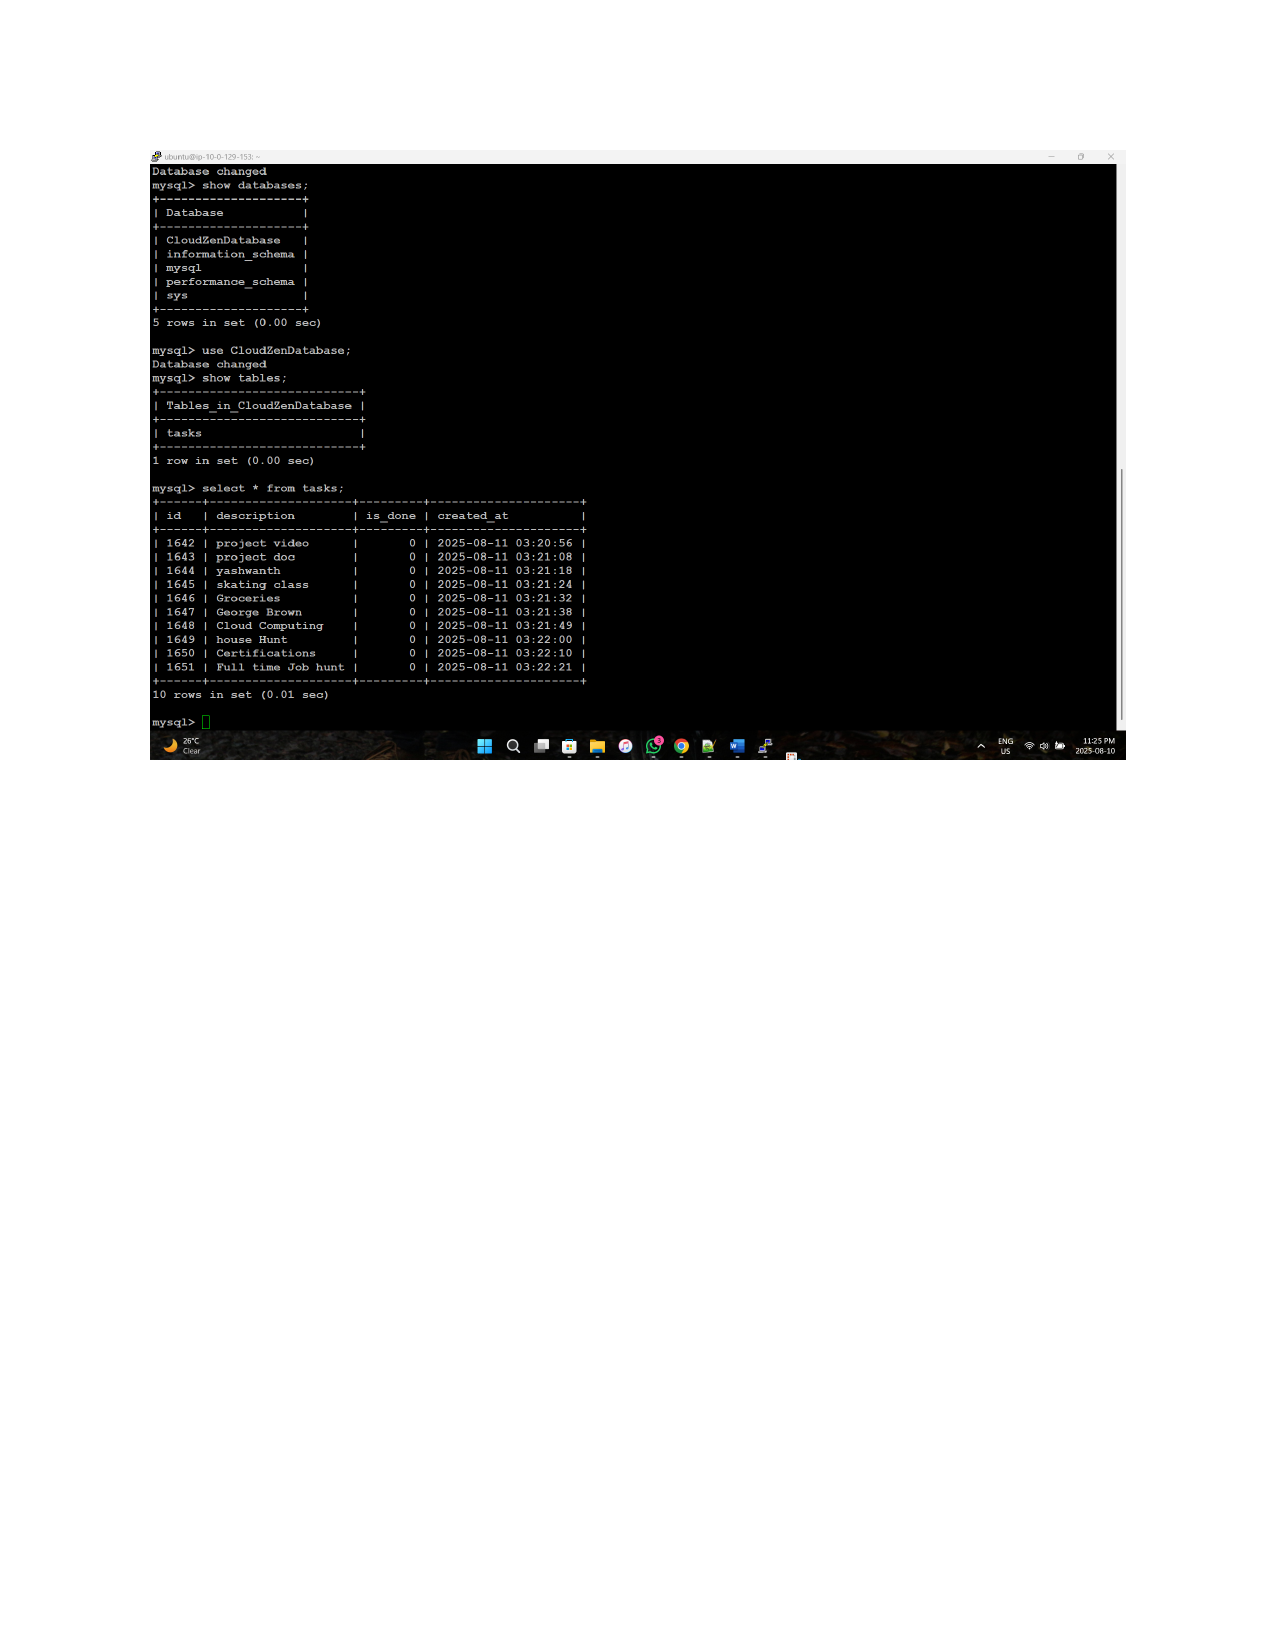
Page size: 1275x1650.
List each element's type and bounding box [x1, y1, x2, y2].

picture [150, 150, 1126, 760]
